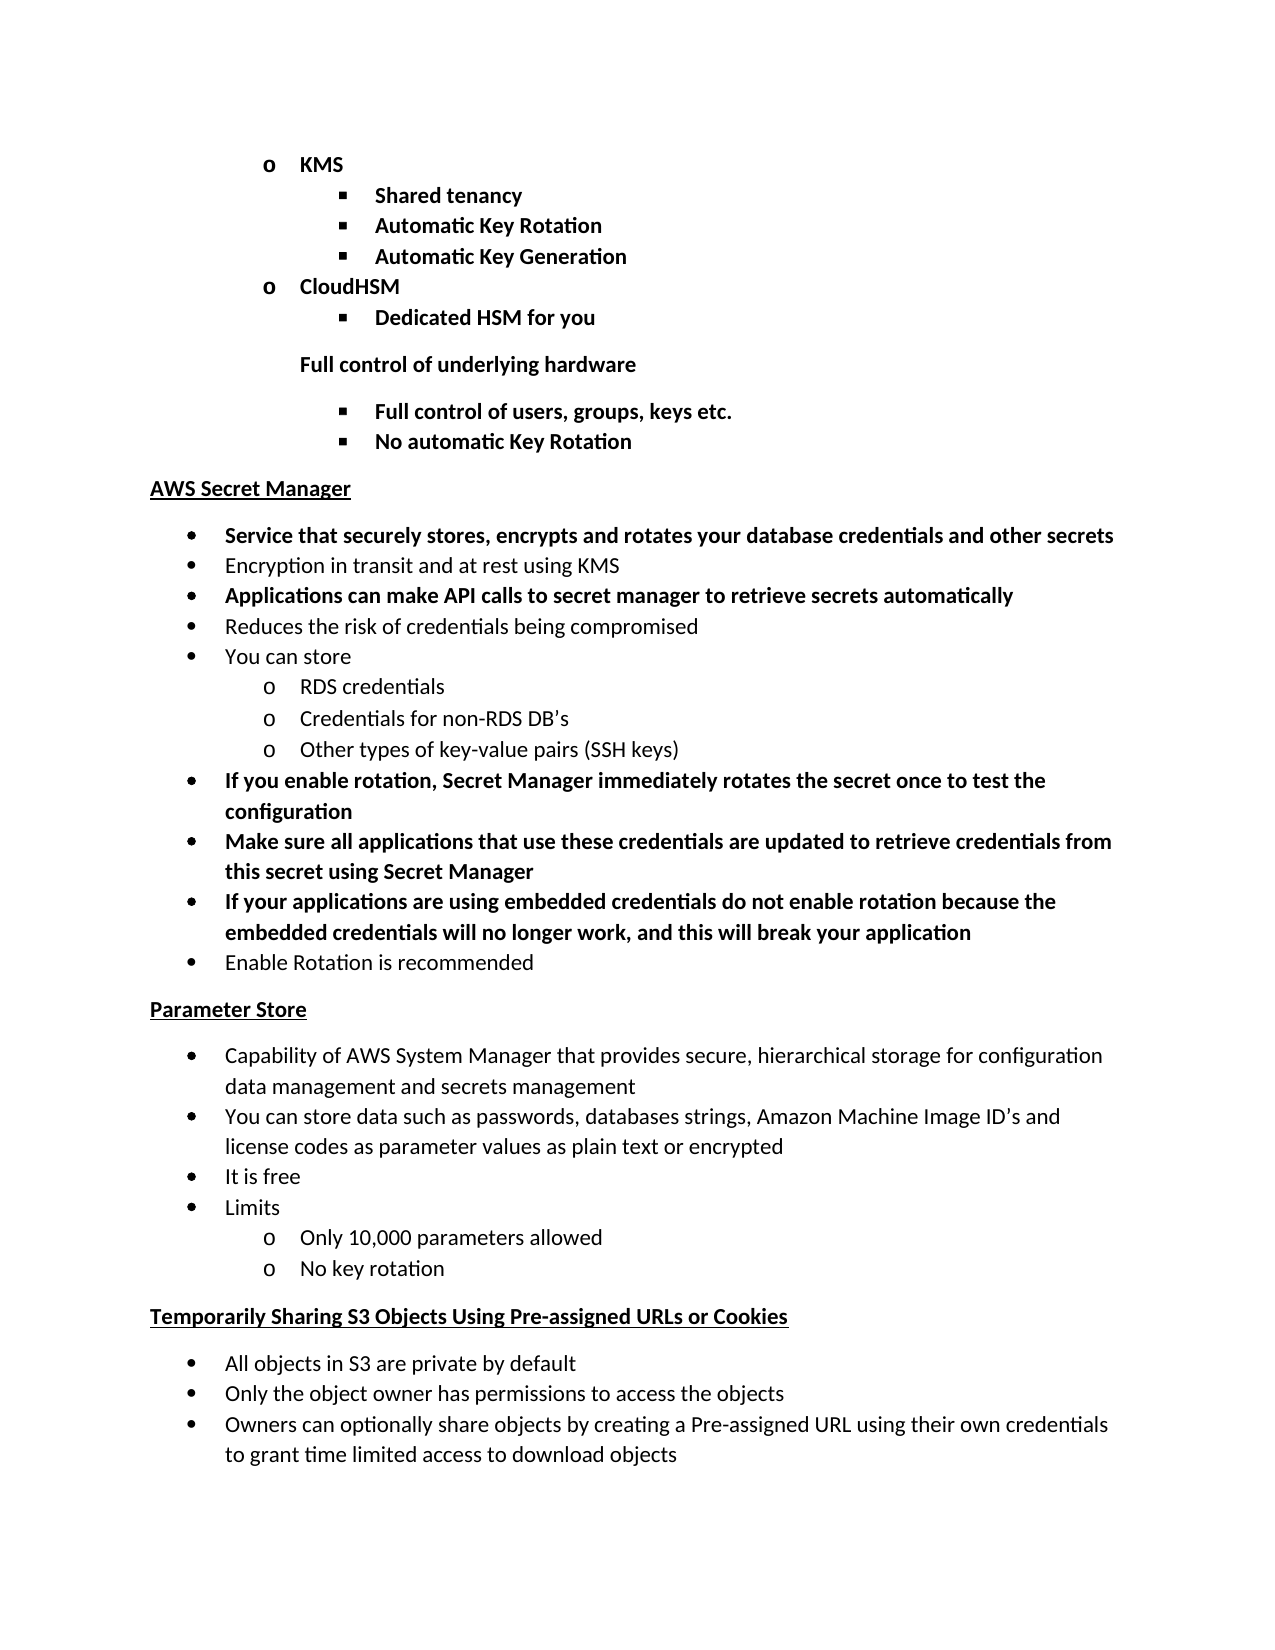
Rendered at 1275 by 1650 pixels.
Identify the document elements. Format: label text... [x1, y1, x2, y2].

list No key rotation [262, 1254, 1125, 1283]
list Other types of key-value pairs (SSH keys) [262, 735, 1125, 764]
list It is free [187, 1162, 1125, 1191]
list You can store data such as passwords, databases strings, Amazon Machine Image ID’s and license codes as parameter values as plain text or encrypted [187, 1102, 1125, 1160]
list Owners can optionally share objects by creating a Pre-assigned URL using their own credentials to grant time limited access to download objects [187, 1410, 1125, 1468]
list If you enable rotation, Secret Manager immediately rotates the secret once to test the configuration [187, 767, 1125, 825]
list Only 10,000 parameters allowed [262, 1223, 1125, 1252]
list Capability of AWS System Manager that provides secure, hierarchical storage for configuration data management and secrets management [187, 1042, 1125, 1100]
list No automatic Key Rotation [337, 427, 1125, 456]
list Shared tenancy [337, 181, 1125, 209]
list Service that securely stores, encrypts and rotates your database credentials and other secrets [187, 521, 1125, 549]
subtitle Parameter Store [150, 995, 1125, 1023]
subtitle Temporarily Sharing S3 Objects Using Pre-assigned URLs or Cookies [150, 1302, 1125, 1331]
list CloudHSM [262, 272, 1125, 301]
list Make sure all applications that use these credentials are updated to retrieve credentials from this secret using Secret Manager [187, 827, 1125, 885]
list All objects in S3 are private by default [187, 1349, 1125, 1377]
list Full control of users, groups, keys etc. [337, 397, 1125, 425]
list Enable Rotation is recommended [187, 948, 1125, 976]
list Only the object owner has permissions to access the objects [187, 1379, 1125, 1408]
subtitle AWS Secret Manager [150, 474, 1125, 502]
list Dedicated HSM for you [337, 303, 1125, 332]
list Limits [187, 1193, 1125, 1221]
list Automatic Key Rotation [337, 212, 1125, 240]
list Encryption in transit and at rest using KMS [187, 551, 1125, 579]
list Applications can make API calls to secret manager to retrieve secrets automatically [187, 582, 1125, 610]
list You can store [187, 642, 1125, 670]
list KMS [262, 150, 1125, 179]
list Credentials for non-RDS DB’s [262, 704, 1125, 733]
list Automatic Key Generation [337, 242, 1125, 270]
text Full control of underlying hardware [300, 350, 1125, 378]
list If your applications are using embedded credentials do not enable rotation because the embedded credentials will no longer work, and this will break your application [187, 887, 1125, 946]
list RDS credentials [262, 672, 1125, 701]
list Reduces the risk of credentials being compromised [187, 612, 1125, 640]
